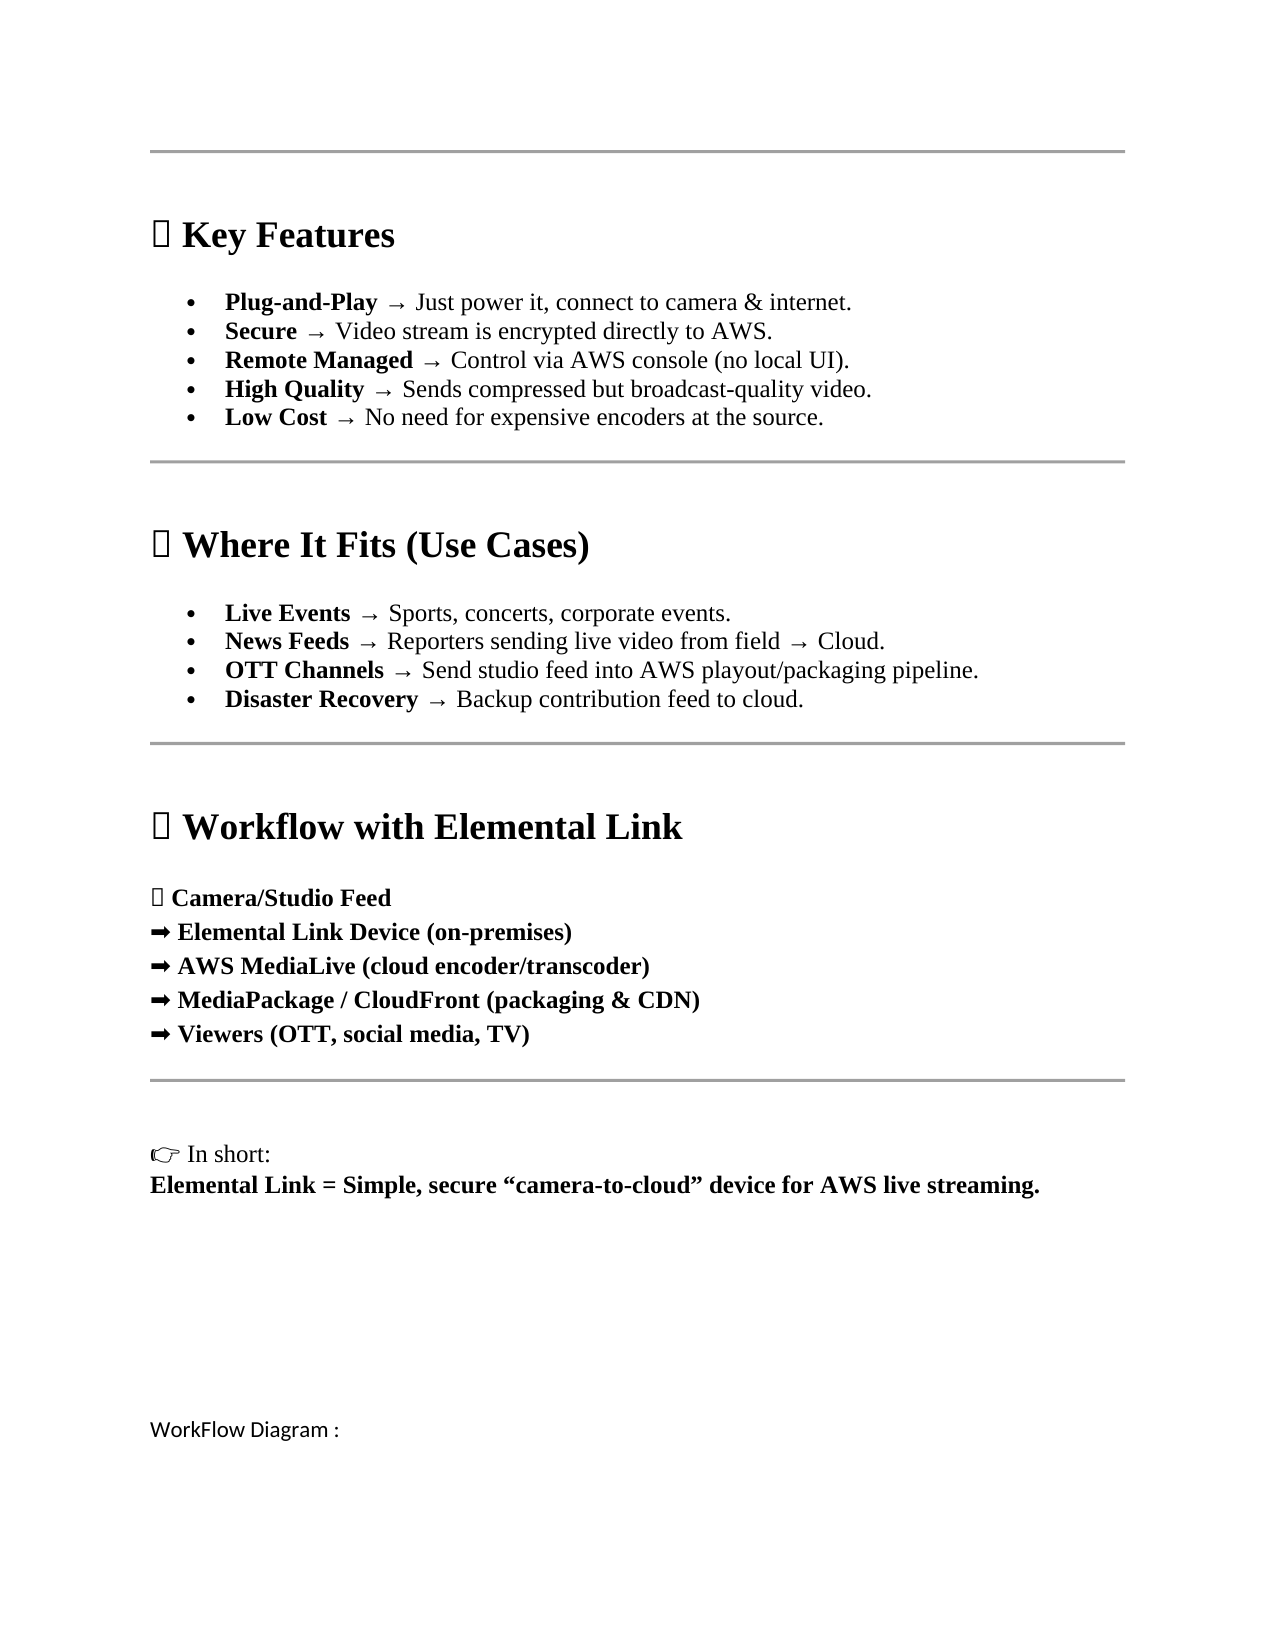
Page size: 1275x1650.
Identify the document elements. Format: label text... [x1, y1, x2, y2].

list Low Cost → No need for expensive encoders at the source. [187, 402, 1125, 431]
text 🔹 Where It Fits (Use Cases) [150, 517, 1125, 568]
list Live Events → Sports, concerts, corporate events. [187, 598, 1125, 626]
list Secure → Video stream is encrypted directly to AWS. [187, 316, 1125, 345]
text 🔹 Workflow with Elemental Link [150, 799, 1125, 850]
text 🎥 Camera/Studio Feed ➡️ Elemental Link Device (on-premises) ➡️ AWS MediaLive (cloud encoder/transcoder) ➡️ MediaPackage / CloudFront (packaging & CDN) ➡️ Viewers (OTT, social media, TV) [150, 879, 1125, 1049]
text WorkFlow Diagram : [150, 1415, 1125, 1443]
text 👉 In short: Elemental Link = Simple, secure “camera-to-cloud” device for AWS live streaming. [150, 1136, 1125, 1199]
text 🔹 Key Features [150, 207, 1125, 258]
list Plug-and-Play → Just power it, connect to camera & internet. [187, 287, 1125, 316]
list OTT Channels → Send studio feed into AWS playout/packaging pipeline. [187, 655, 1125, 684]
list Disaster Recovery → Backup contribution feed to cloud. [187, 684, 1125, 713]
list News Feeds → Reporters sending live video from field → Cloud. [187, 626, 1125, 655]
list High Quality → Sends compressed but broadcast-quality video. [187, 374, 1125, 402]
list Remote Managed → Control via AWS console (no local UI). [187, 345, 1125, 374]
